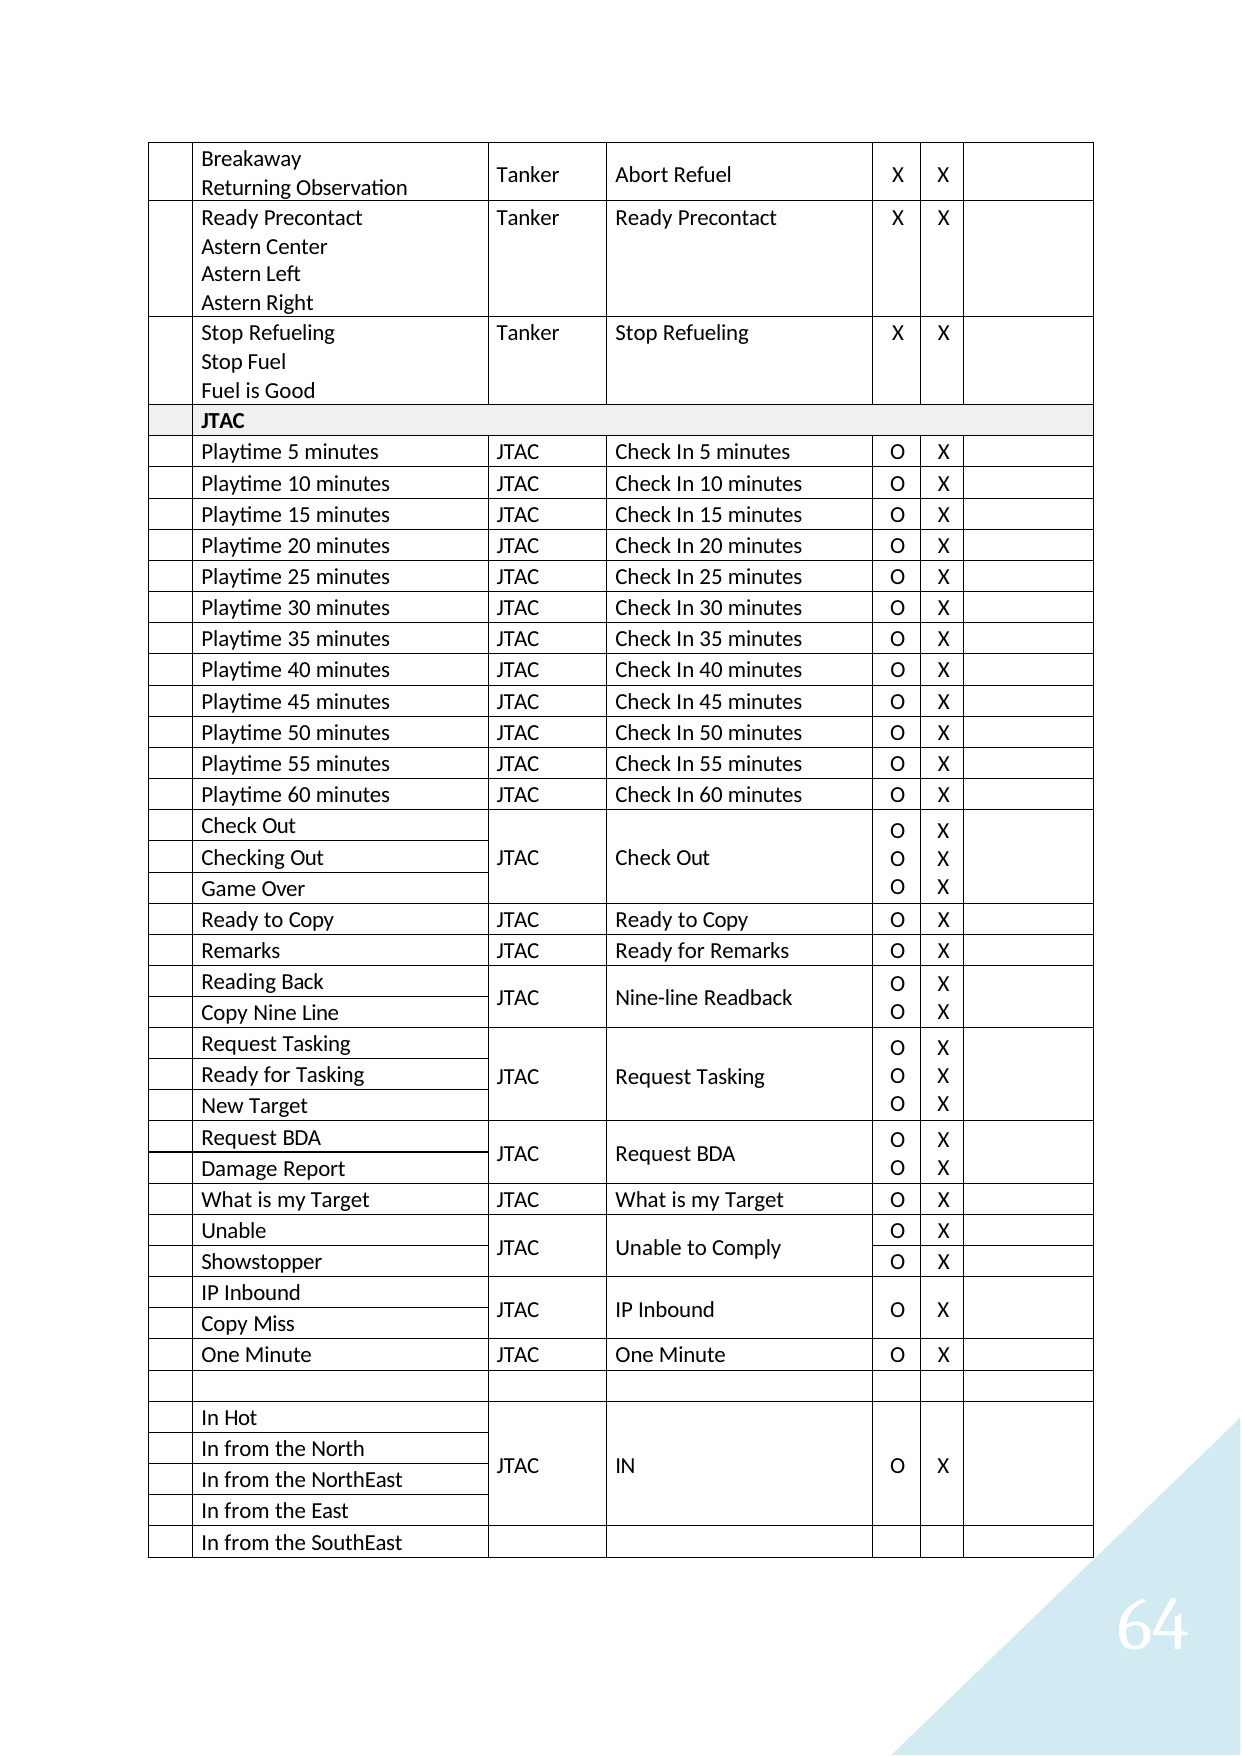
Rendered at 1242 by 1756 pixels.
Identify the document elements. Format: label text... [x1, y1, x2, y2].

table_cell [149, 499, 192, 529]
table_cell JTAC [489, 467, 606, 498]
table_cell [149, 623, 192, 653]
table_cell Playtime 50 minutes [193, 717, 488, 747]
table_cell [149, 748, 192, 778]
table_cell O [873, 623, 920, 653]
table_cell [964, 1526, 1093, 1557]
table_cell Check In 30 minutes [607, 592, 872, 622]
table_cell Playtime 35 minutes [193, 623, 488, 653]
table_cell JTAC [489, 623, 606, 653]
table_cell Ready to Copy [607, 904, 872, 934]
table_cell [149, 1090, 192, 1120]
table_cell JTAC [489, 1184, 606, 1214]
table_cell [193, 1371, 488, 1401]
table_cell [149, 779, 192, 809]
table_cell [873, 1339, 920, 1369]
table_cell What is my Target [607, 1184, 872, 1214]
table_cell O [873, 717, 920, 747]
table_cell [149, 1028, 192, 1058]
table_cell Check Out [193, 810, 488, 840]
table_cell O O [873, 1121, 920, 1183]
table_cell JTAC [489, 1121, 606, 1183]
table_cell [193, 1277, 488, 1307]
table_cell O [873, 686, 920, 716]
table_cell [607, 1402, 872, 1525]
table_cell [964, 686, 1093, 716]
table_cell Playtime 45 minutes [193, 686, 488, 716]
table_cell JTAC [489, 561, 606, 591]
table_cell [964, 499, 1093, 529]
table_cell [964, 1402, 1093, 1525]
table_cell [149, 997, 192, 1027]
table_cell O O [873, 966, 920, 1027]
table_cell JTAC [489, 935, 606, 965]
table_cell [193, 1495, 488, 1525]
table_cell X [921, 467, 963, 498]
table_cell Stop Refueling [607, 317, 872, 404]
table_cell X [873, 317, 920, 404]
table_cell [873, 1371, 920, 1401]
table_cell Copy Nine Line [193, 997, 488, 1027]
table_cell Game Over [193, 873, 488, 902]
table_cell [964, 904, 1093, 934]
table_cell [149, 1184, 192, 1214]
table_cell [149, 201, 192, 316]
table_cell [964, 561, 1093, 591]
table_cell Playtime 55 minutes [193, 748, 488, 778]
table_cell [964, 143, 1093, 200]
table_cell X X [921, 1121, 963, 1183]
table_cell [964, 966, 1093, 1027]
table_cell JTAC [489, 810, 606, 902]
table_cell X [921, 1246, 963, 1276]
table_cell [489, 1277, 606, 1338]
table_cell Tanker [489, 143, 606, 200]
table_cell O [873, 499, 920, 529]
table_cell X [921, 143, 963, 200]
table_cell JTAC [489, 748, 606, 778]
table_cell Check In 15 minutes [607, 499, 872, 529]
table_cell Check In 5 minutes [607, 436, 872, 466]
table_cell O [873, 904, 920, 934]
table_cell [964, 935, 1093, 965]
table_cell O [873, 748, 920, 778]
table_cell Check Out [607, 810, 872, 902]
table_cell Nine-line Readback [607, 966, 872, 1027]
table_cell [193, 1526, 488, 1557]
table_cell [964, 654, 1093, 684]
table_cell [149, 436, 192, 466]
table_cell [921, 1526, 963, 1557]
table_cell Request BDA [193, 1121, 488, 1151]
table_cell O [873, 654, 920, 684]
table_cell Playtime 5 minutes [193, 436, 488, 466]
table_cell Playtime 30 minutes [193, 592, 488, 622]
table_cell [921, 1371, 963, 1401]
table_cell [964, 1215, 1093, 1245]
table_cell [964, 530, 1093, 560]
table_cell [149, 966, 192, 996]
table_cell [149, 1121, 192, 1151]
table_cell Check In 20 minutes [607, 530, 872, 560]
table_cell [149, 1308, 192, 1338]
table_cell X [873, 201, 920, 316]
table_cell [964, 748, 1093, 778]
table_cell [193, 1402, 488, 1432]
table_cell [149, 143, 192, 200]
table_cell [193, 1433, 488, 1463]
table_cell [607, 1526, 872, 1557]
table_cell Playtime 40 minutes [193, 654, 488, 684]
table_cell O O O [873, 810, 920, 902]
table_cell [964, 779, 1093, 809]
table_cell [964, 717, 1093, 747]
table_cell Showstopper [193, 1246, 488, 1276]
table_cell Playtime 25 minutes [193, 561, 488, 591]
table_cell JTAC [489, 686, 606, 716]
table_cell X [921, 935, 963, 965]
table_cell [149, 1059, 192, 1089]
table_cell X [921, 779, 963, 809]
table_cell X [921, 1184, 963, 1214]
table_cell [149, 592, 192, 622]
table_cell [149, 873, 192, 902]
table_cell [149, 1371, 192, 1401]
table_cell X X [921, 966, 963, 1027]
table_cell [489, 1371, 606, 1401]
table_cell What is my Target [193, 1184, 488, 1214]
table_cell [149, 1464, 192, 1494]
table_cell JTAC [489, 654, 606, 684]
table_cell Tanker [489, 201, 606, 316]
table_cell Ready for Tasking [193, 1059, 488, 1089]
table_cell [964, 201, 1093, 316]
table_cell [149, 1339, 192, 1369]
table_cell JTAC [489, 592, 606, 622]
table_cell [149, 317, 192, 404]
table_cell O O O [873, 1028, 920, 1120]
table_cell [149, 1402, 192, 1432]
table_cell X [921, 686, 963, 716]
table_cell JTAC [193, 405, 1093, 435]
table_cell Check In 25 minutes [607, 561, 872, 591]
table_cell [149, 841, 192, 872]
table_cell Stop Refueling Stop Fuel Fuel is Good [193, 317, 488, 404]
table_cell O [873, 592, 920, 622]
table_cell New Target [193, 1090, 488, 1120]
table_cell X [921, 317, 963, 404]
table_cell JTAC [489, 779, 606, 809]
table_cell Checking Out [193, 841, 488, 872]
table_cell [964, 317, 1093, 404]
table_cell O [873, 467, 920, 498]
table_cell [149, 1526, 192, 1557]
table_cell [149, 654, 192, 684]
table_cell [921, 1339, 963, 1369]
table_cell X [921, 623, 963, 653]
table_cell [964, 623, 1093, 653]
table_cell Ready to Copy [193, 904, 488, 934]
table_cell JTAC [489, 1028, 606, 1120]
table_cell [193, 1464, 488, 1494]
table_cell JTAC [489, 436, 606, 466]
table_cell JTAC [489, 717, 606, 747]
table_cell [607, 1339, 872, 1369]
table_cell [964, 1184, 1093, 1214]
table_cell JTAC [489, 966, 606, 1027]
table_cell X [921, 561, 963, 591]
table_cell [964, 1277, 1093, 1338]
table_cell Reading Back [193, 966, 488, 996]
table_cell Playtime 20 minutes [193, 530, 488, 560]
table_cell Ready Precontact Astern Center Astern Left Astern Right [193, 201, 488, 316]
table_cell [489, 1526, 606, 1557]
table_cell [964, 1246, 1093, 1276]
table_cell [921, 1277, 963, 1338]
table_cell Playtime 15 minutes [193, 499, 488, 529]
table_cell X [921, 904, 963, 934]
table_cell [149, 810, 192, 840]
table_cell [964, 436, 1093, 466]
table_cell Damage Report [193, 1153, 488, 1183]
table_cell X [921, 201, 963, 316]
table_cell Ready Precontact [607, 201, 872, 316]
table_cell [964, 592, 1093, 622]
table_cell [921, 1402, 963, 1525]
table_cell [149, 1153, 192, 1183]
table_cell X [921, 654, 963, 684]
table_cell X [921, 1215, 963, 1245]
table_cell JTAC [489, 499, 606, 529]
table_cell Request Tasking [193, 1028, 488, 1058]
table_cell [964, 467, 1093, 498]
table_cell Tanker [489, 317, 606, 404]
table_cell Unable to Comply [607, 1215, 872, 1276]
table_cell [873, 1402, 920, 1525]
table_cell O [873, 436, 920, 466]
table_cell X [921, 592, 963, 622]
table_cell [964, 1121, 1093, 1183]
table_cell X [873, 143, 920, 200]
table_cell [964, 1028, 1093, 1120]
table_cell [149, 405, 192, 435]
table_cell O [873, 1184, 920, 1214]
table_cell O [873, 1215, 920, 1245]
table_cell [149, 717, 192, 747]
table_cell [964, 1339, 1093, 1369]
table_cell Check In 10 minutes [607, 467, 872, 498]
table_cell Check In 50 minutes [607, 717, 872, 747]
table_cell X [921, 717, 963, 747]
table_cell Check In 55 minutes [607, 748, 872, 778]
table_cell O [873, 779, 920, 809]
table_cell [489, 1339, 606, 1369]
table_cell Abort Refuel [607, 143, 872, 200]
table_cell X [921, 436, 963, 466]
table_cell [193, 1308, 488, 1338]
table_cell Unable [193, 1215, 488, 1245]
table_cell X [921, 748, 963, 778]
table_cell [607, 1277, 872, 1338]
table_cell [149, 904, 192, 934]
table_cell X [921, 499, 963, 529]
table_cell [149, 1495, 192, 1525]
table_cell [149, 935, 192, 965]
table_cell X X X [921, 1028, 963, 1120]
table_cell Check In 40 minutes [607, 654, 872, 684]
table_cell [149, 530, 192, 560]
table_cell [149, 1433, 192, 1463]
table_cell Request Tasking [607, 1028, 872, 1120]
table_cell Check In 35 minutes [607, 623, 872, 653]
table_cell Check In 60 minutes [607, 779, 872, 809]
table_cell [149, 1246, 192, 1276]
table_cell O [873, 561, 920, 591]
table_cell [149, 1215, 192, 1245]
table_cell Request BDA [607, 1121, 872, 1183]
table_cell Ready for Remarks [607, 935, 872, 965]
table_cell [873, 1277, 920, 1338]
table_cell [149, 561, 192, 591]
table_cell Remarks [193, 935, 488, 965]
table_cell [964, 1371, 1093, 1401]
table_cell Playtime 10 minutes [193, 467, 488, 498]
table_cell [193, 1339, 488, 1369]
table_cell X X X [921, 810, 963, 902]
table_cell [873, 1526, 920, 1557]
table_cell [149, 686, 192, 716]
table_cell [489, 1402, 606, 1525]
table_cell [964, 810, 1093, 902]
table_cell Playtime 60 minutes [193, 779, 488, 809]
table_cell O [873, 1246, 920, 1276]
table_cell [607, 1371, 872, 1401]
table_cell O [873, 935, 920, 965]
table_cell X [921, 530, 963, 560]
table_cell Breakaway Returning Observation [193, 143, 488, 200]
table_cell JTAC [489, 530, 606, 560]
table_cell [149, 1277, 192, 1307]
table_cell [149, 467, 192, 498]
table_cell JTAC [489, 1215, 606, 1276]
table_cell Check In 45 minutes [607, 686, 872, 716]
table_cell JTAC [489, 904, 606, 934]
table_cell O [873, 530, 920, 560]
